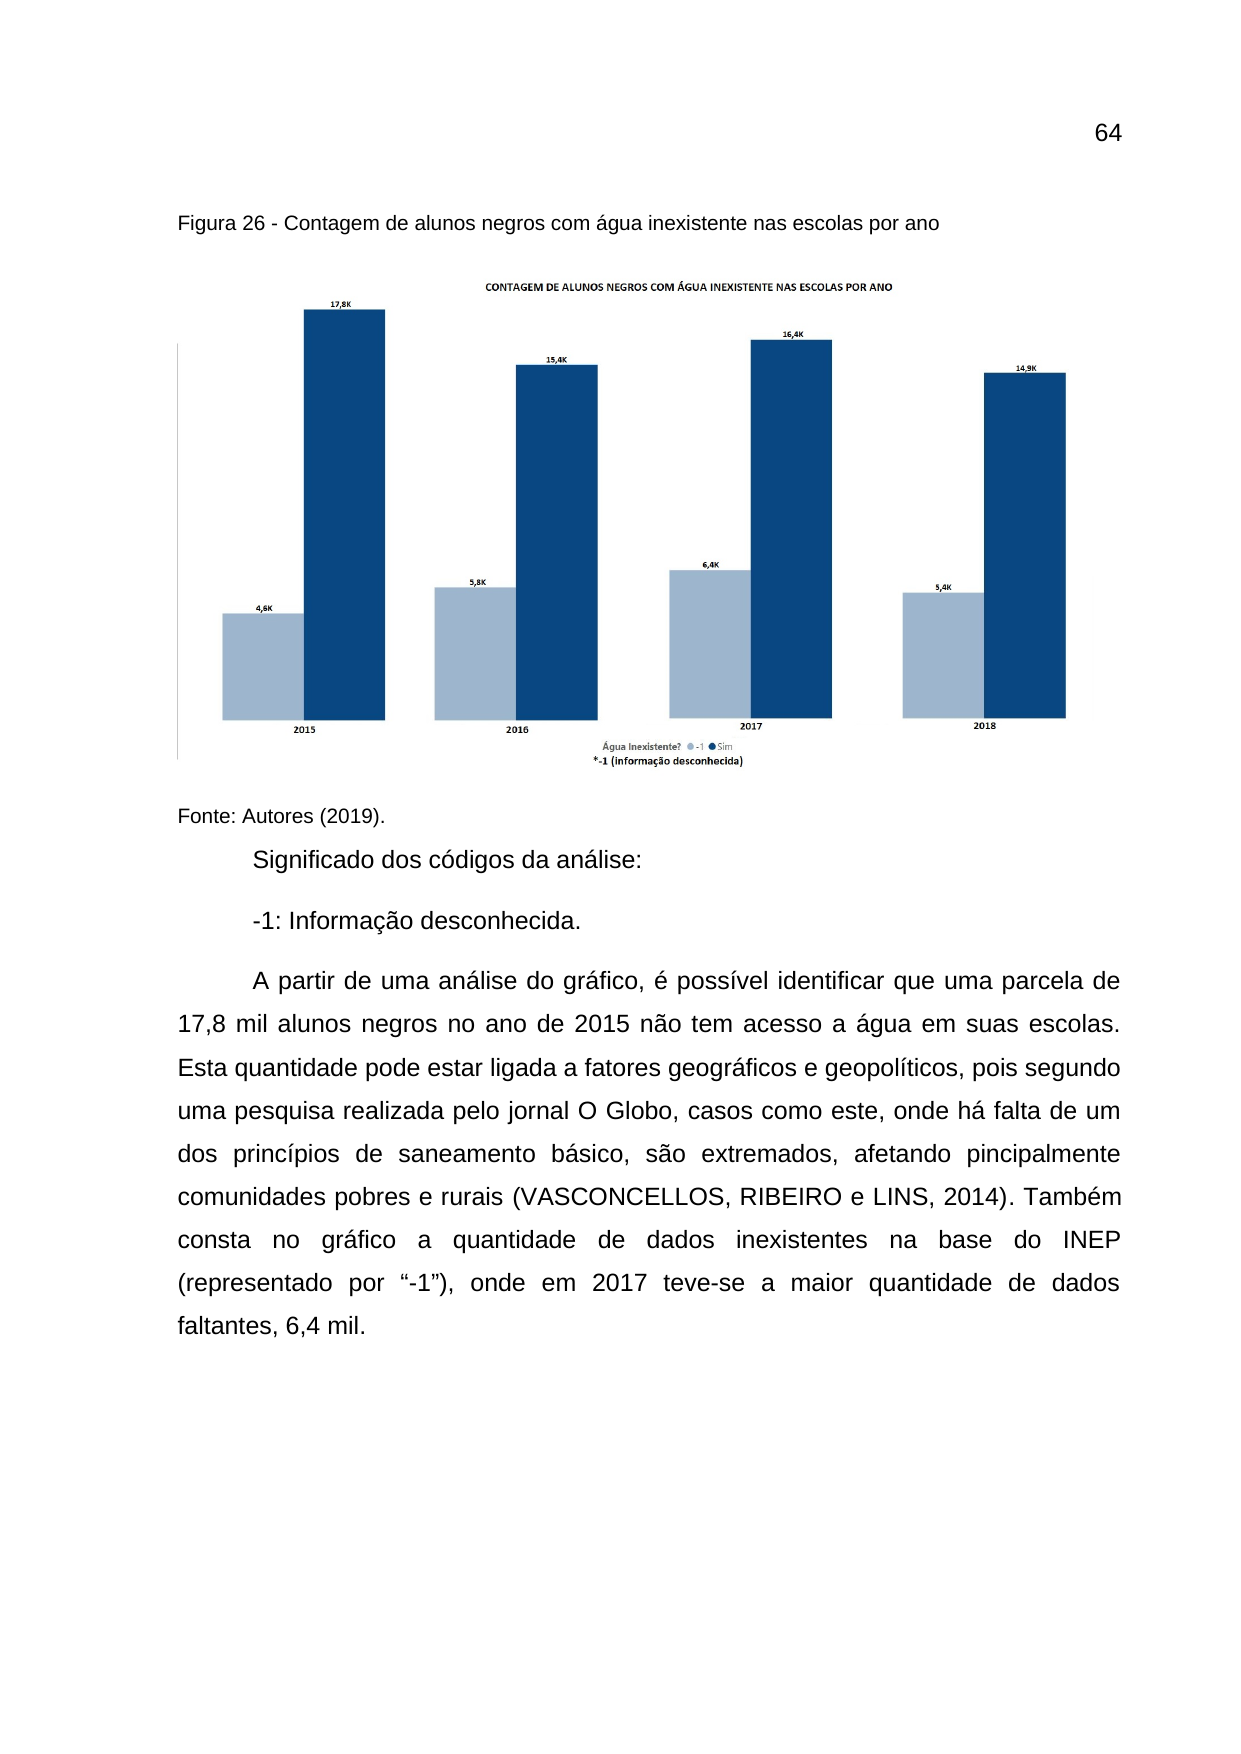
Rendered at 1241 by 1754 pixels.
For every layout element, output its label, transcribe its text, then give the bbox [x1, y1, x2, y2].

text Significado dos códigos da análise: [177, 845, 1122, 874]
picture [177, 252, 1123, 787]
text Fonte: Autores (2019). [177, 804, 1122, 828]
text A partir de uma análise do gráfico, é possível identificar que uma parcela de 17,8 mil alunos negros no ano de 2015 não tem acesso a água em suas escolas. Esta quantidade pode estar ligada a fatores geográficos e geopolíticos, pois segundo uma pesquisa realizada pelo jornal O Globo, casos como este, onde há falta de um dos princípios de saneamento básico, são extremados, afetando pincipalmente comunidades pobres e rurais . Também consta no gráfico a quantidade de dados inexistentes na base do INEP (representado por “-1”), onde em 2017 teve-se a maior quantidade de dados faltantes, 6,4 mil. [177, 966, 1122, 1340]
text -1: Informação desconhecida. [177, 906, 1122, 934]
